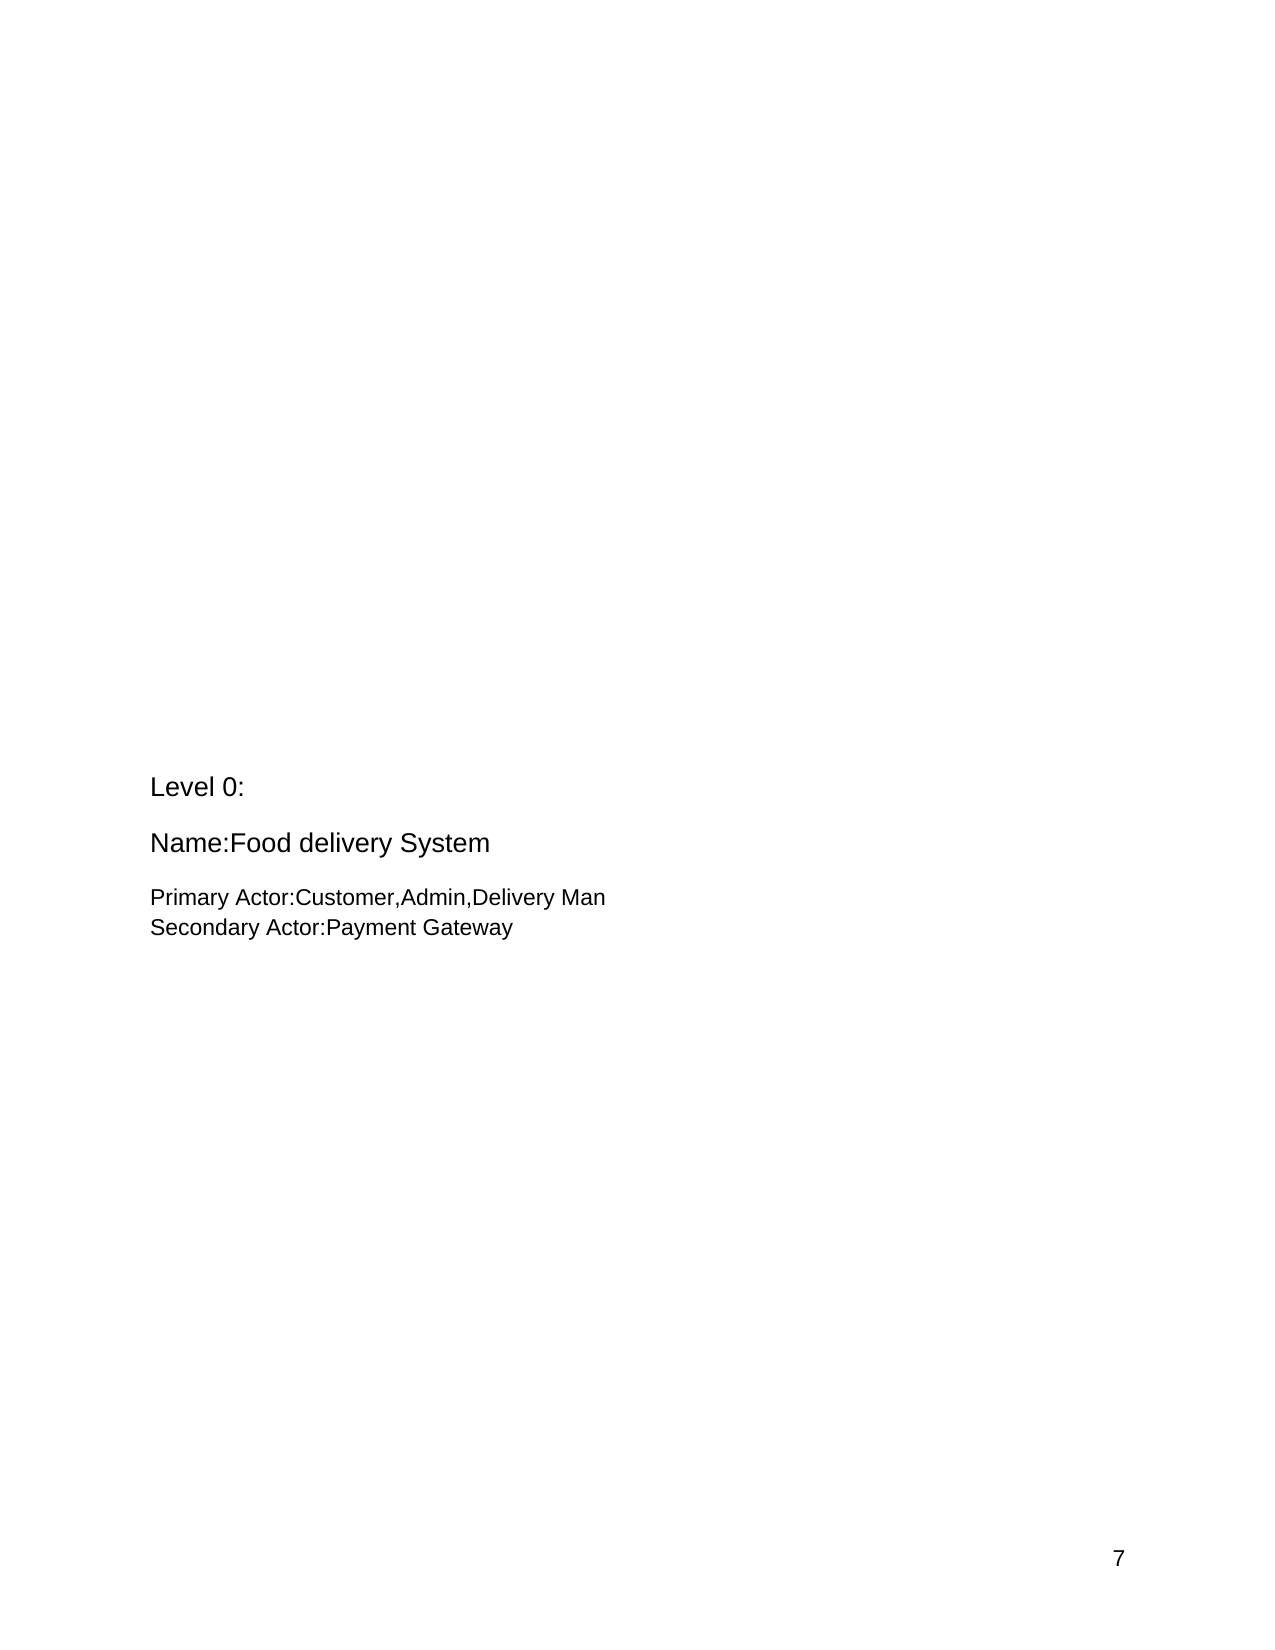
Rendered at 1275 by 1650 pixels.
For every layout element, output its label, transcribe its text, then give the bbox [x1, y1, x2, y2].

text Name:Food delivery System [150, 827, 1125, 859]
text Secondary Actor:Payment Gateway [150, 914, 1125, 940]
text Primary Actor:Customer,Admin,Delivery Man [150, 884, 1125, 910]
text Level 0: [150, 771, 1125, 802]
